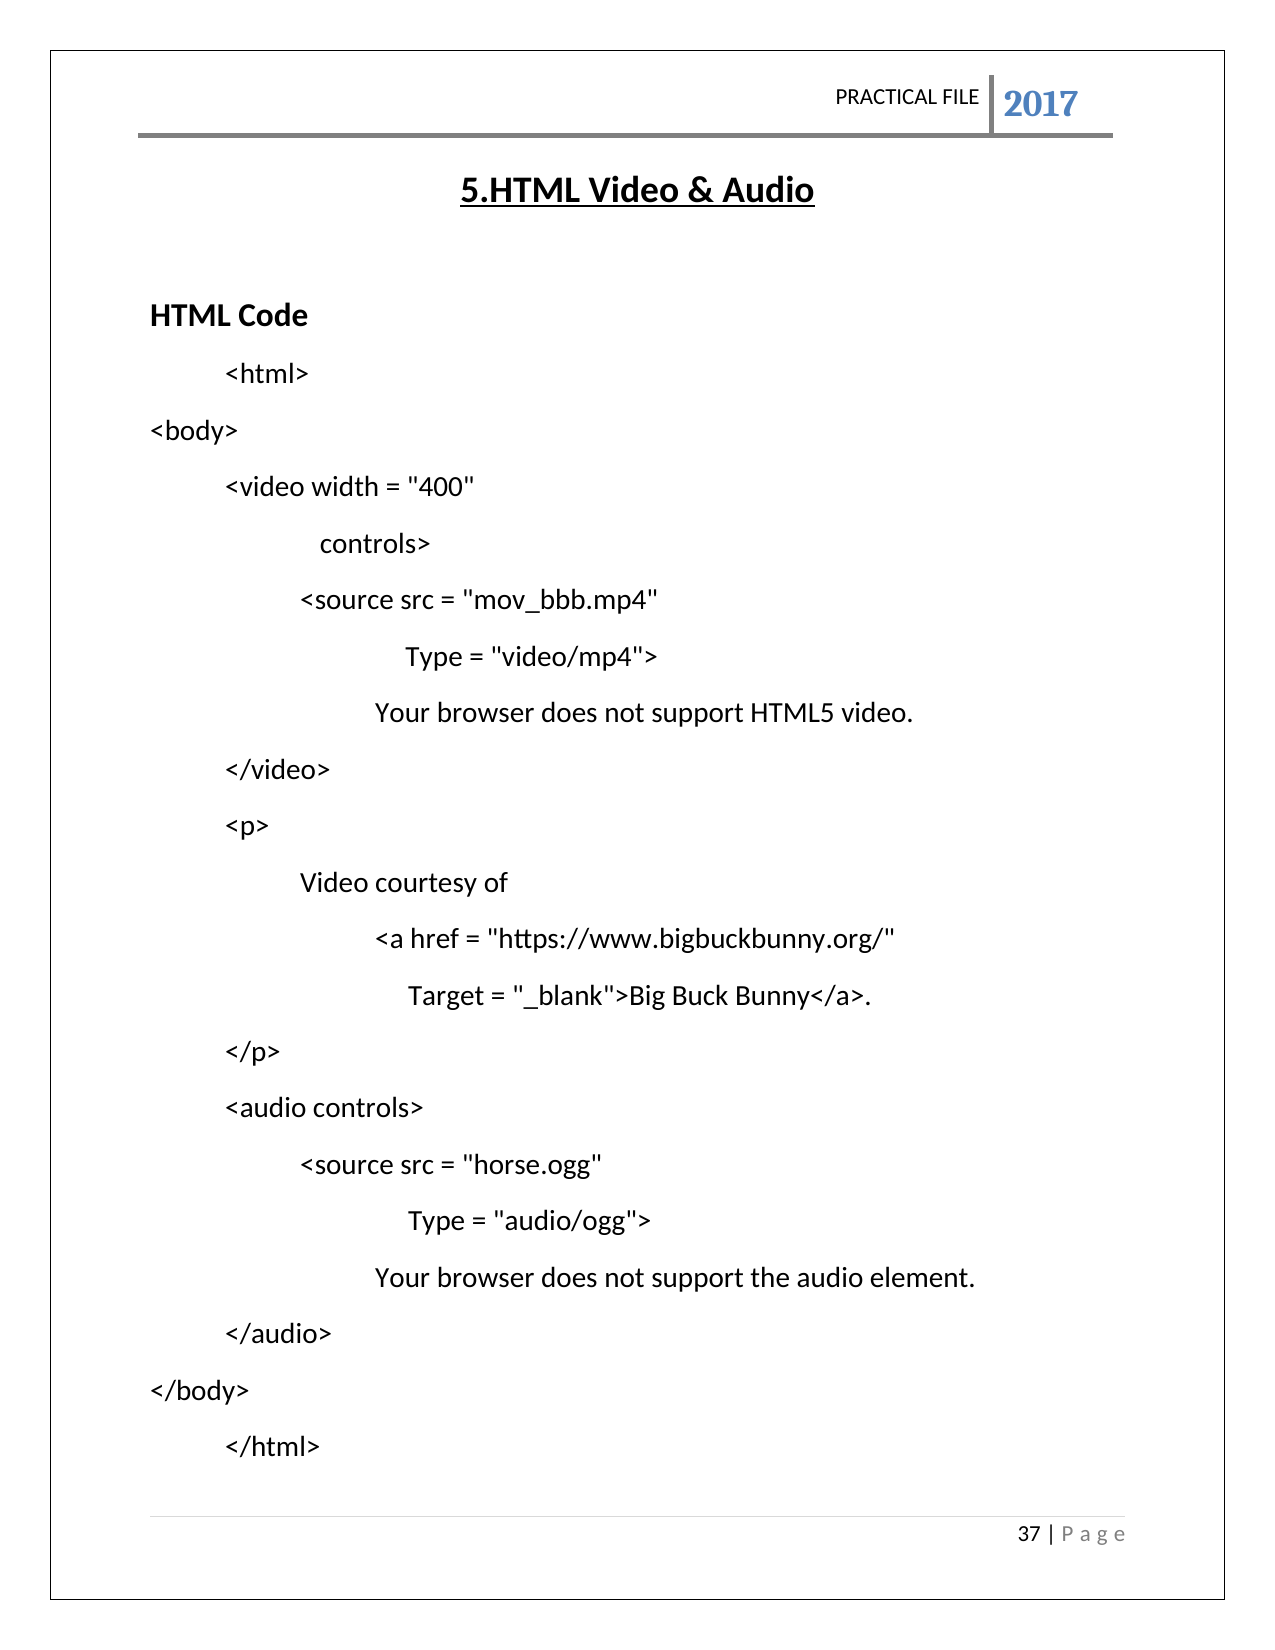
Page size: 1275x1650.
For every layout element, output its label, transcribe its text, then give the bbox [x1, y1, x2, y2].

text </video> [150, 751, 1125, 786]
text </audio> [150, 1315, 1125, 1351]
text <video width = "400" [150, 468, 1125, 504]
text Your browser does not support the audio element. [150, 1259, 1125, 1294]
text <a href = "https://www.bigbuckbunny.org/" [300, 920, 1125, 956]
text <body> [150, 412, 1125, 448]
text <source src = "horse.ogg" [150, 1146, 1125, 1182]
text <audio controls> [150, 1089, 1125, 1125]
text controls> [150, 525, 1125, 561]
text Video courtesy of [150, 864, 1125, 899]
text </p> [150, 1033, 1125, 1069]
text Target = "_blank">Big Buck Bunny</a>. [300, 977, 1125, 1012]
text </body> [150, 1372, 1125, 1407]
text <html> [150, 356, 1125, 391]
text Your browser does not support HTML5 video. [150, 694, 1125, 730]
text <p> [150, 807, 1125, 843]
text Type = "video/mp4"> [150, 638, 1125, 673]
text <source src = "mov_bbb.mp4" [150, 581, 1125, 617]
text HTML Code [150, 294, 1125, 335]
text Type = "audio/ogg"> [150, 1202, 1125, 1238]
text 5.HTML Video & Audio [150, 166, 1125, 212]
text </html> [150, 1428, 1125, 1464]
